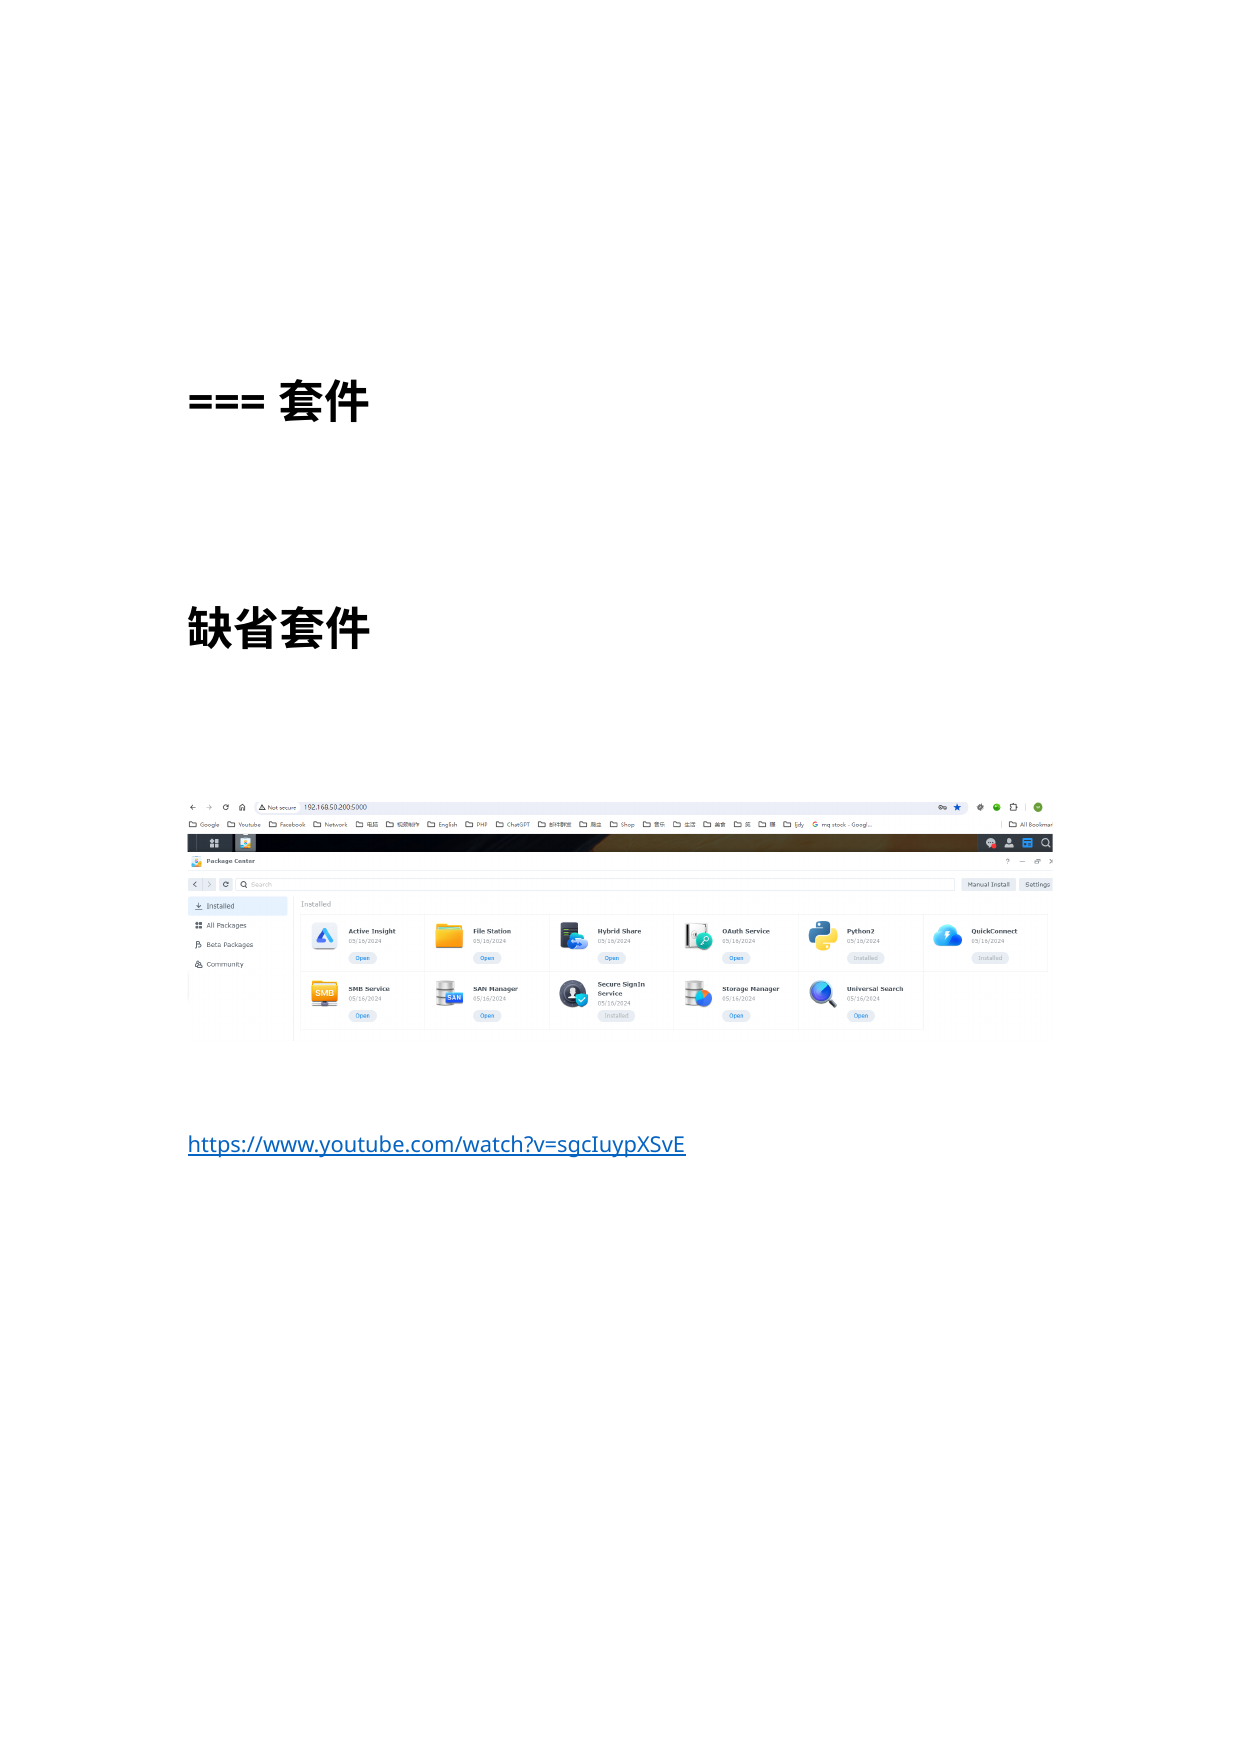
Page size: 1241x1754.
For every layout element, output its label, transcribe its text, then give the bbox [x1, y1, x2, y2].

text https://www.youtube.com/watch?v=sgcIuypXSvE [187, 1127, 1053, 1160]
subtitle 缺省套件 [187, 577, 1053, 674]
subtitle === 套件 [187, 350, 1053, 448]
picture [187, 802, 1053, 1041]
